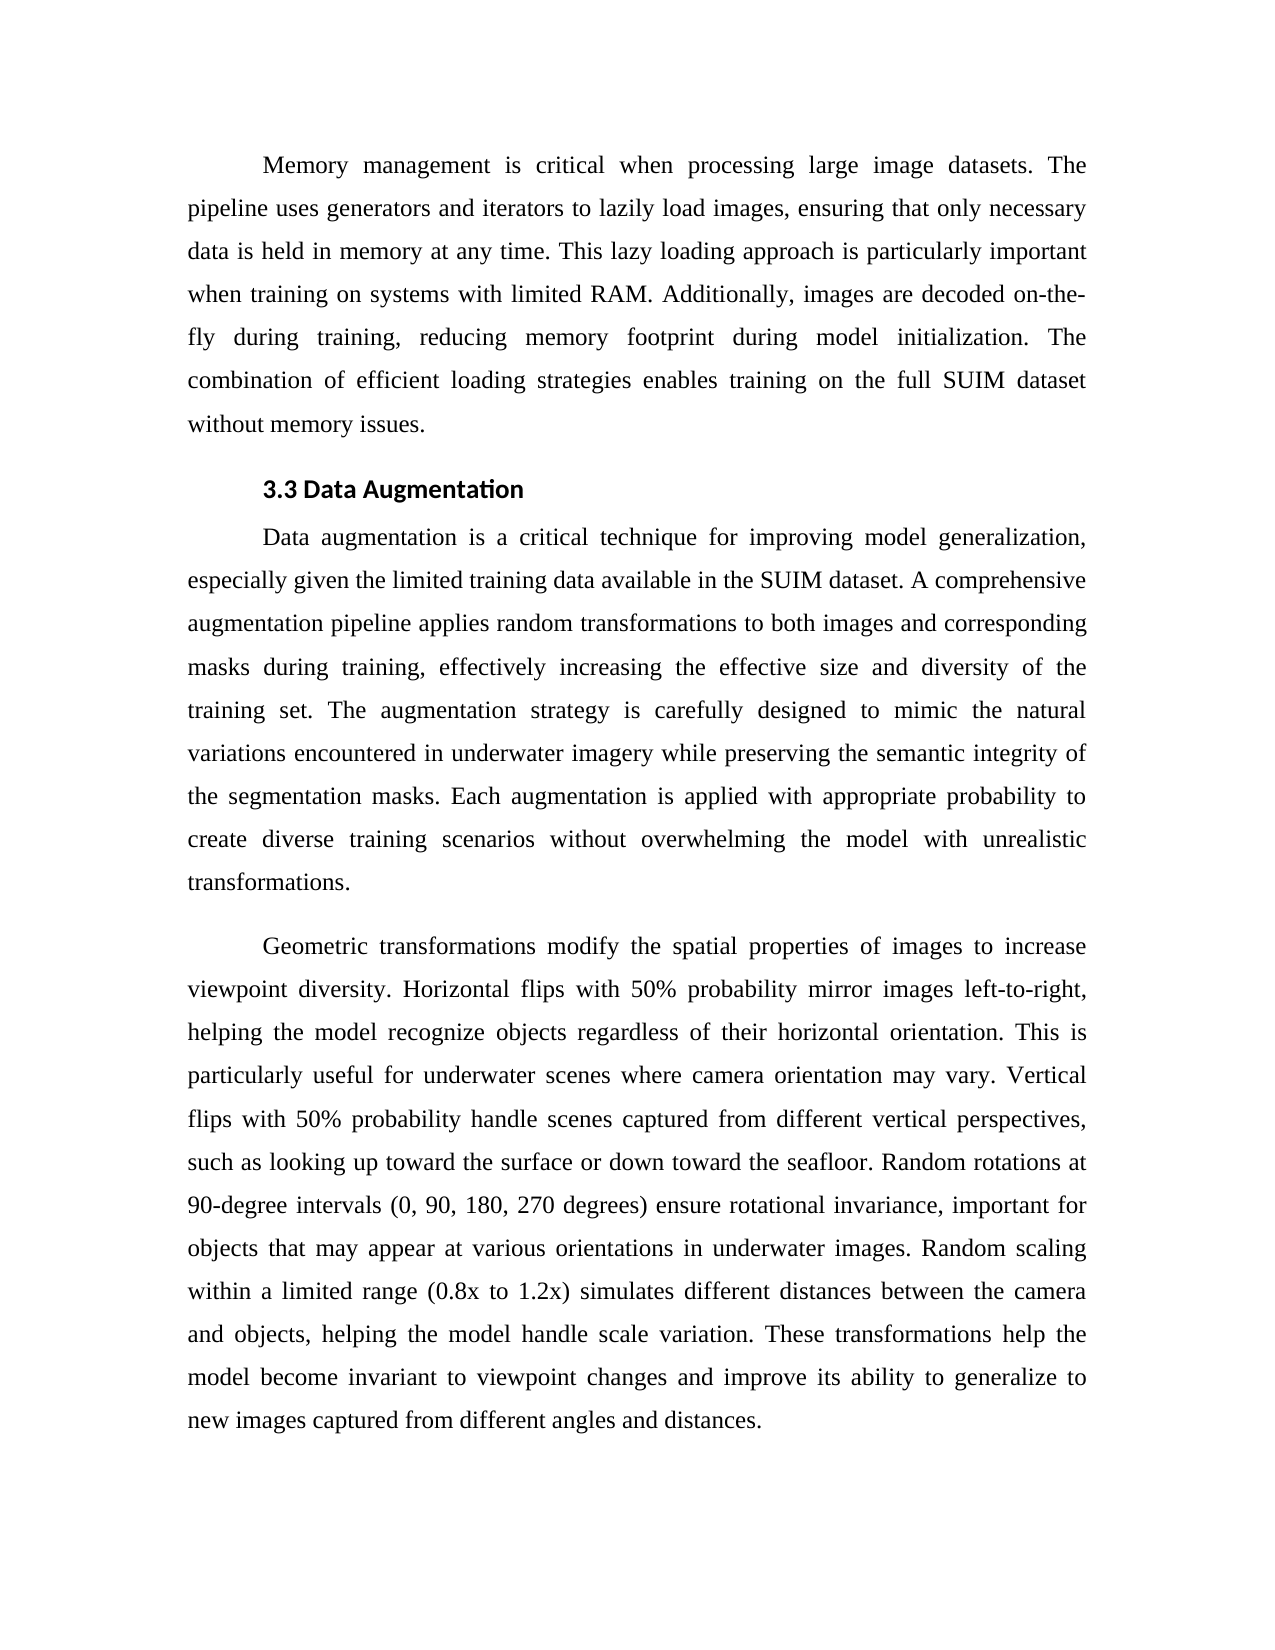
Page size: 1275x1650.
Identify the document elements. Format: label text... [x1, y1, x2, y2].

text Memory management is critical when processing large image datasets. The pipeline uses generators and iterators to lazily load images, ensuring that only necessary data is held in memory at any time. This lazy loading approach is particularly important when training on systems with limited RAM. Additionally, images are decoded on-the-fly during training, reducing memory footprint during model initialization. The combination of efficient loading strategies enables training on the full SUIM dataset without memory issues. [187, 150, 1087, 437]
subtitle 3.3 Data Augmentation [187, 473, 1087, 506]
text Geometric transformations modify the spatial properties of images to increase viewpoint diversity. Horizontal flips with 50% probability mirror images left-to-right, helping the model recognize objects regardless of their horizontal orientation. This is particularly useful for underwater scenes where camera orientation may vary. Vertical flips with 50% probability handle scenes captured from different vertical perspectives, such as looking up toward the surface or down toward the seafloor. Random rotations at 90-degree intervals (0, 90, 180, 270 degrees) ensure rotational invariance, important for objects that may appear at various orientations in underwater images. Random scaling within a limited range (0.8x to 1.2x) simulates different distances between the camera and objects, helping the model handle scale variation. These transformations help the model become invariant to viewpoint changes and improve its ability to generalize to new images captured from different angles and distances. [187, 931, 1087, 1434]
text Data augmentation is a critical technique for improving model generalization, especially given the limited training data available in the SUIM dataset. A comprehensive augmentation pipeline applies random transformations to both images and corresponding masks during training, effectively increasing the effective size and diversity of the training set. The augmentation strategy is carefully designed to mimic the natural variations encountered in underwater imagery while preserving the semantic integrity of the segmentation masks. Each augmentation is applied with appropriate probability to create diverse training scenarios without overwhelming the model with unrealistic transformations. [187, 522, 1087, 896]
